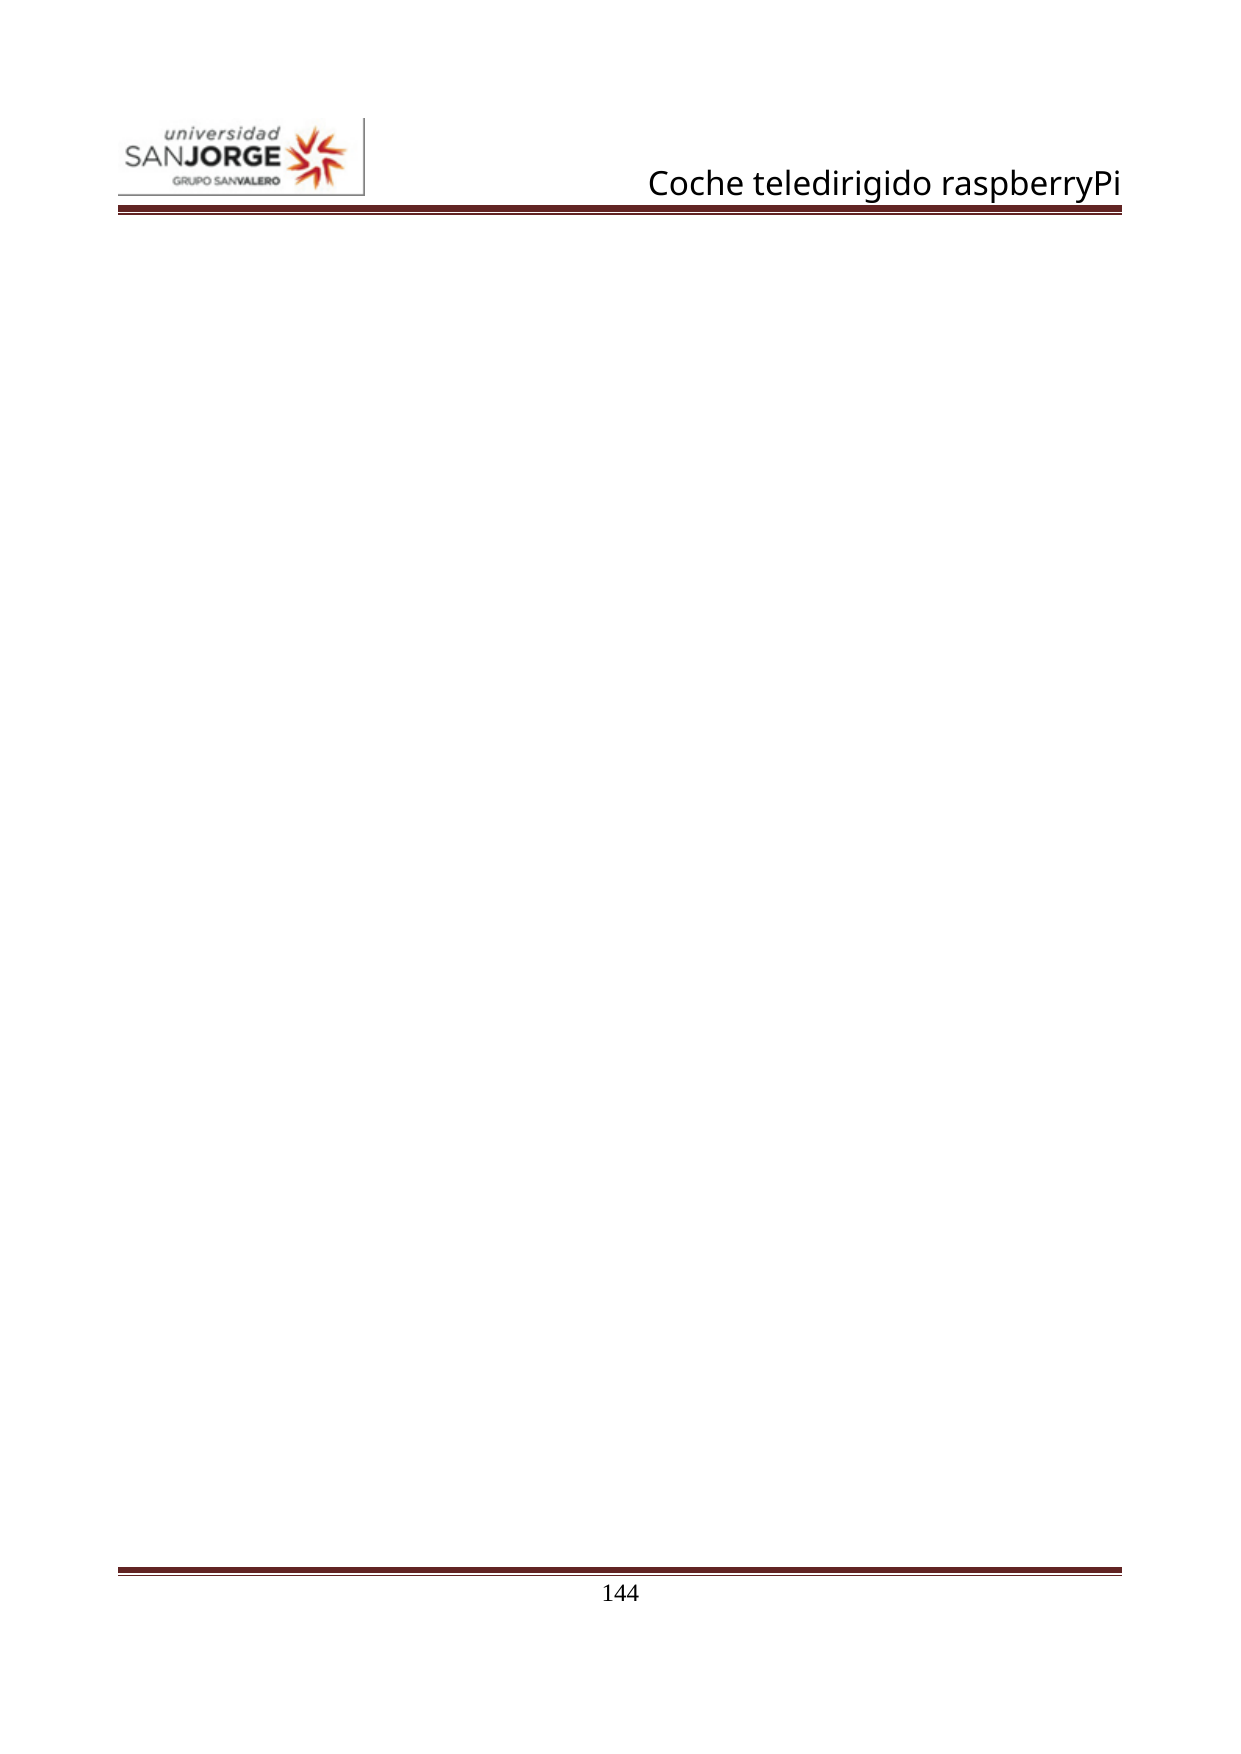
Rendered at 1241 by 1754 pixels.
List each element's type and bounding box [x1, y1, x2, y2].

picture [118, 118, 365, 196]
